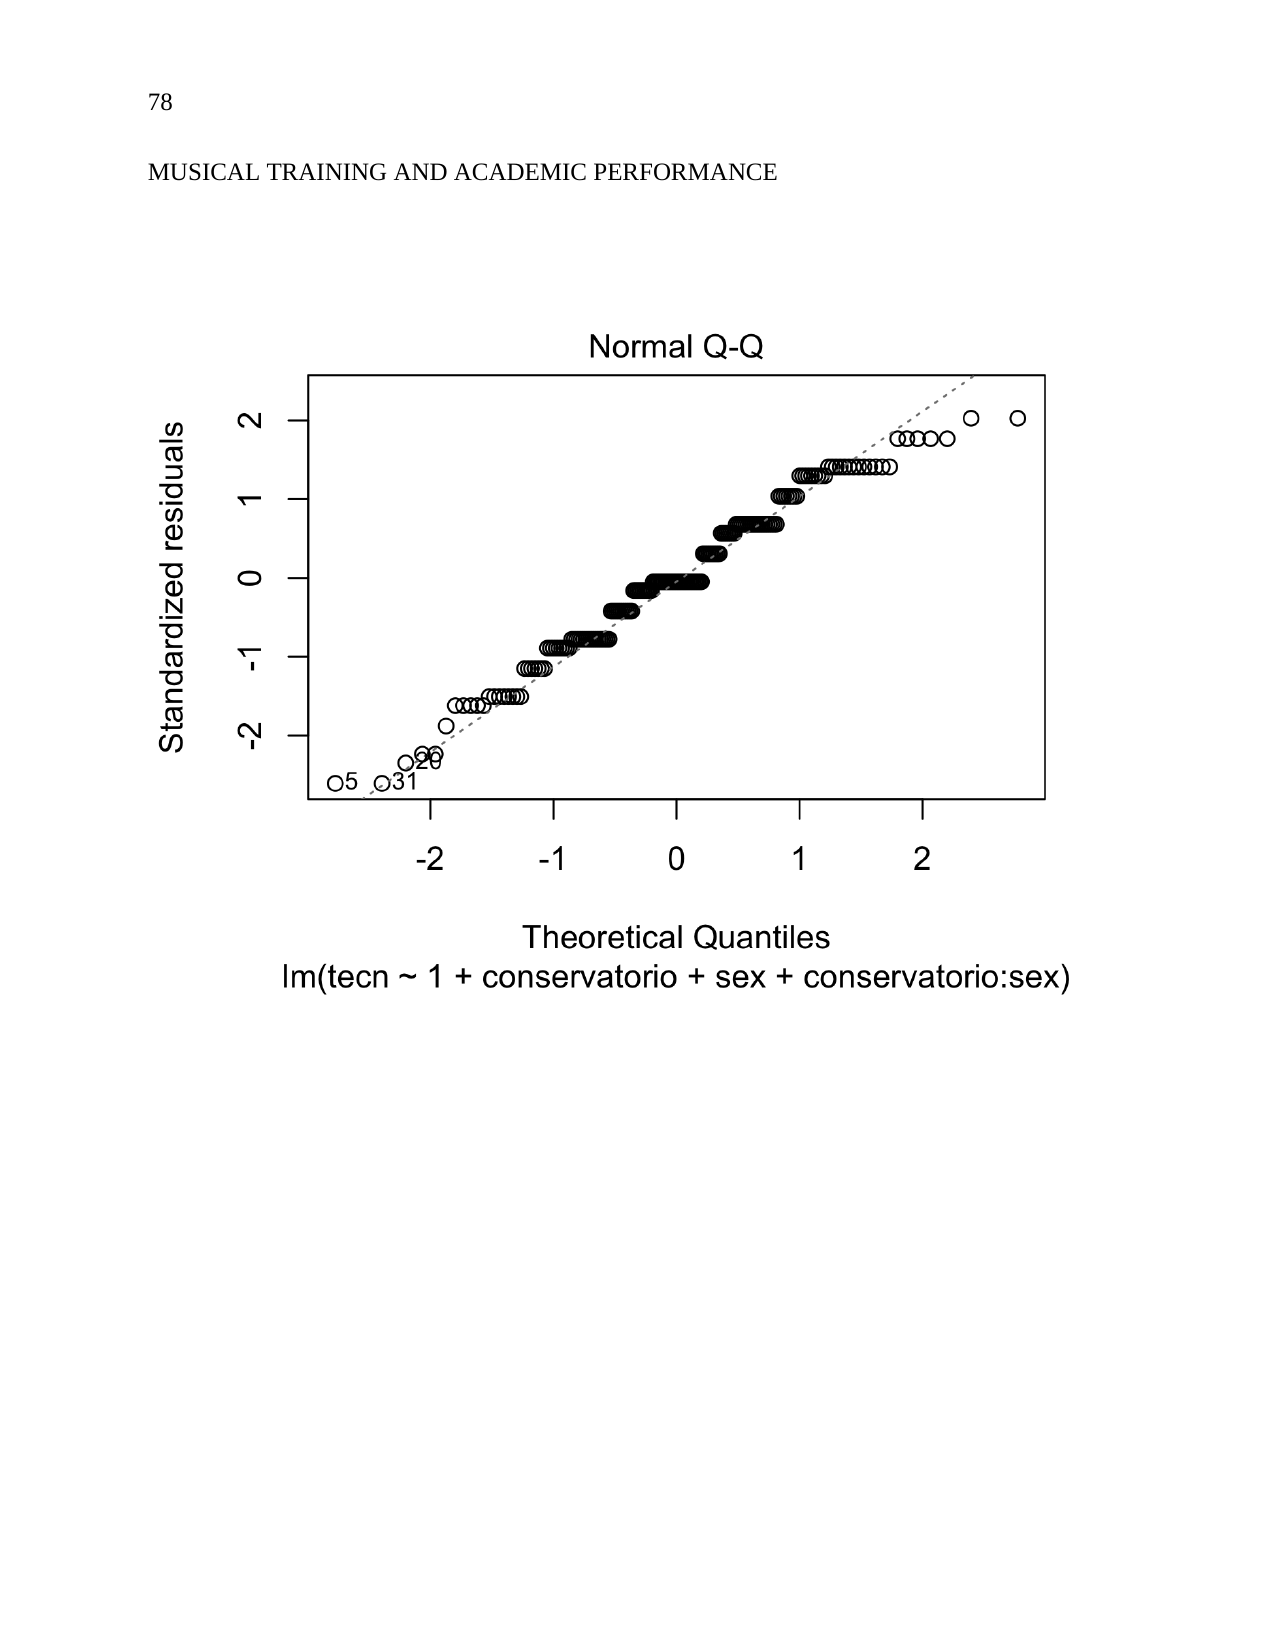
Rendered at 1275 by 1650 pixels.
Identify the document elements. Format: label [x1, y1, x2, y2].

picture [147, 215, 1127, 999]
